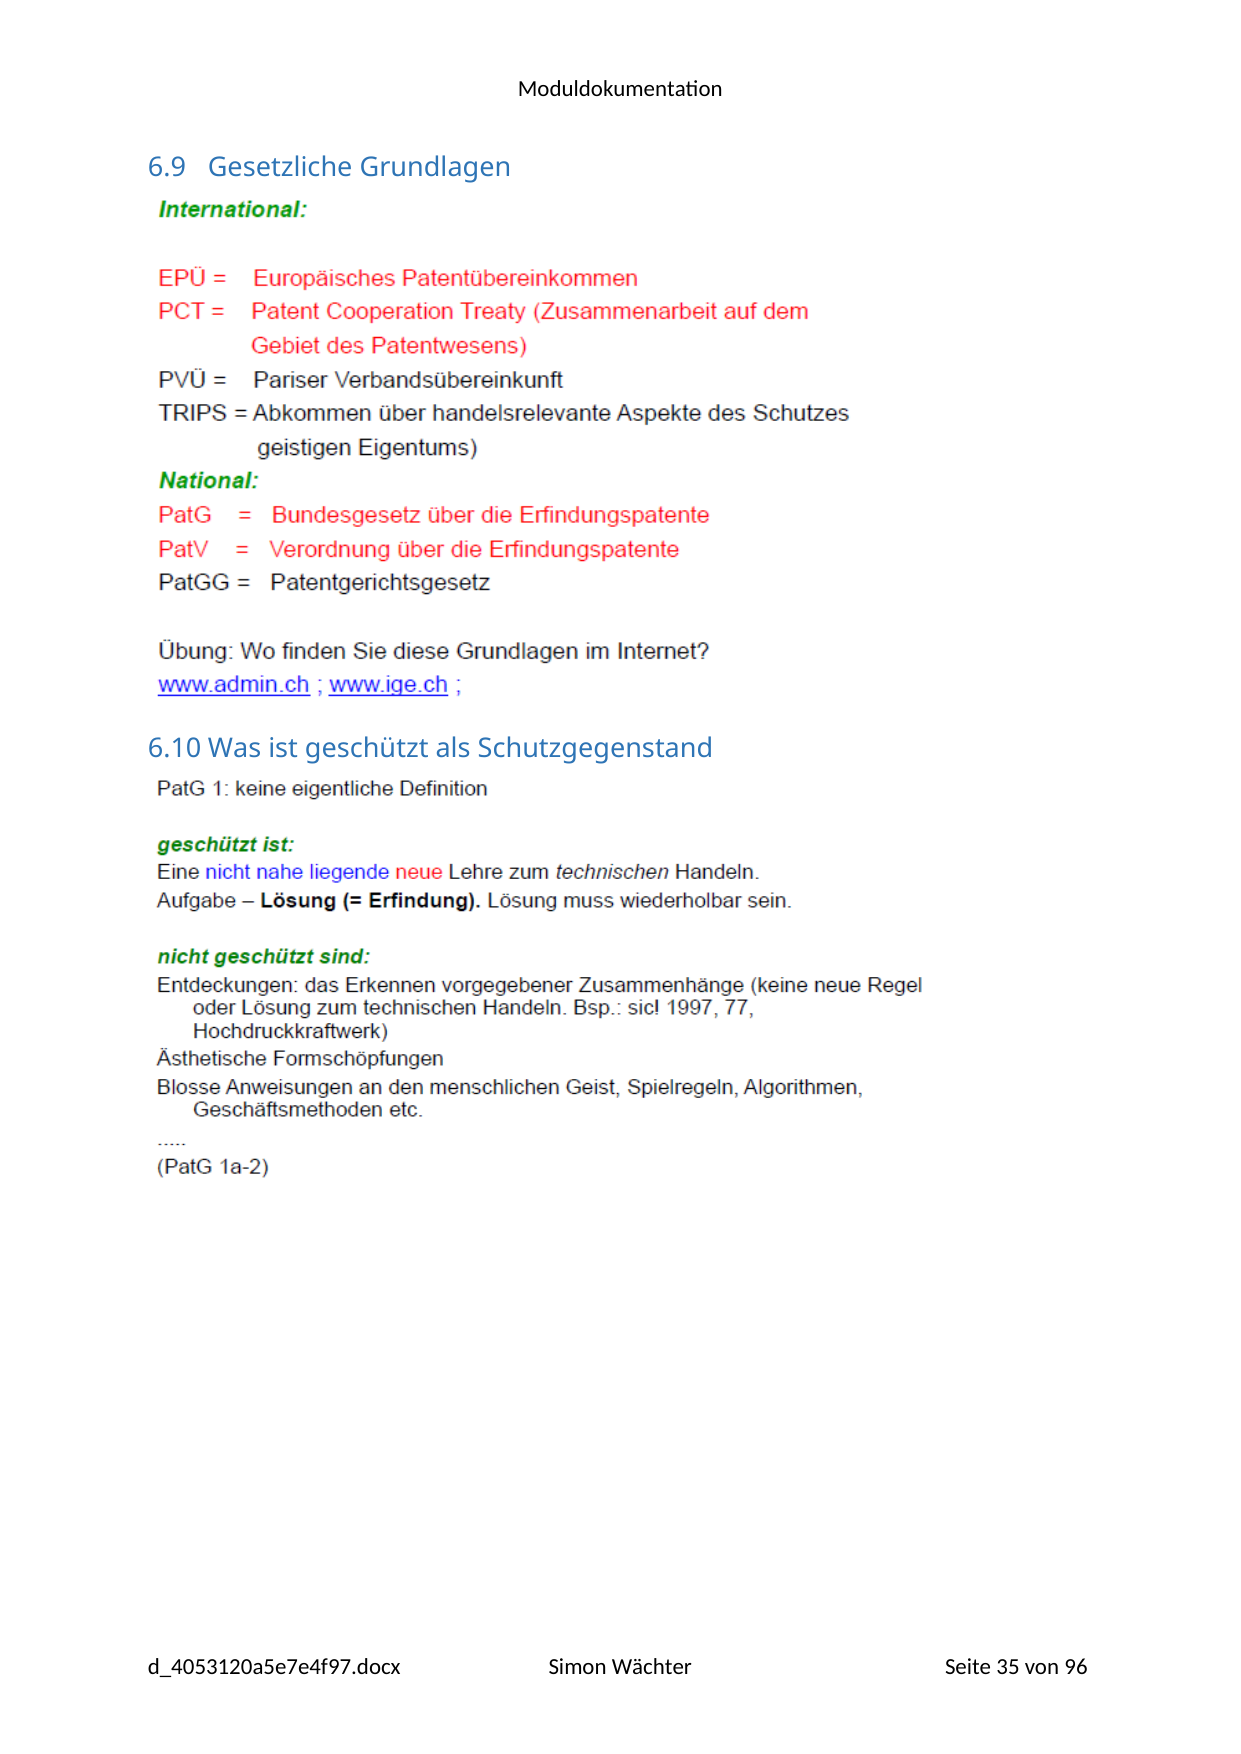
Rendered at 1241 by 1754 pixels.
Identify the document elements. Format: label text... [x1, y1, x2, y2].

picture [147, 767, 939, 1190]
subtitle Was ist geschützt als Schutzgegenstand [148, 728, 1093, 765]
picture [147, 187, 864, 710]
subtitle Gesetzliche Grundlagen [148, 148, 1093, 184]
